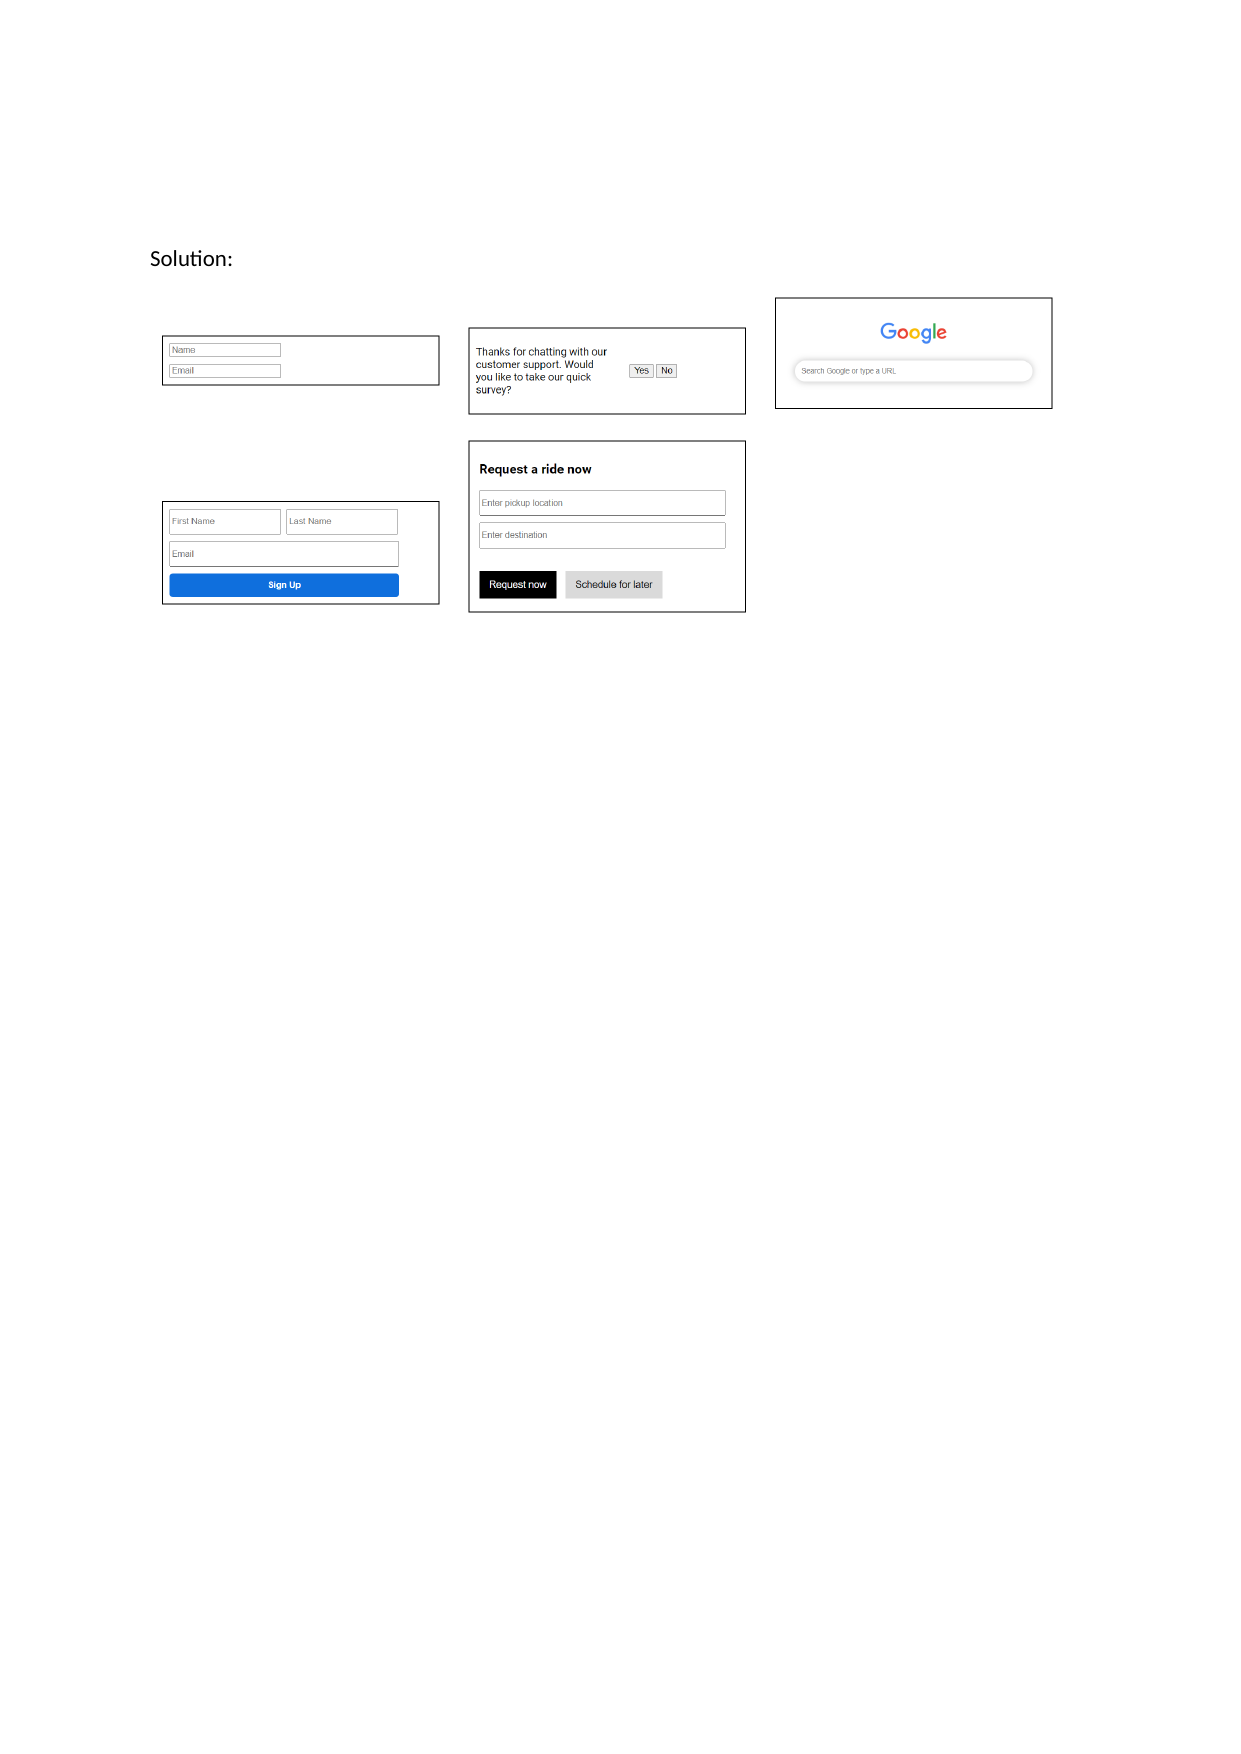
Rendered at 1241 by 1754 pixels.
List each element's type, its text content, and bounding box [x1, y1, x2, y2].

text Solution: [150, 244, 1090, 272]
picture [150, 290, 1091, 638]
